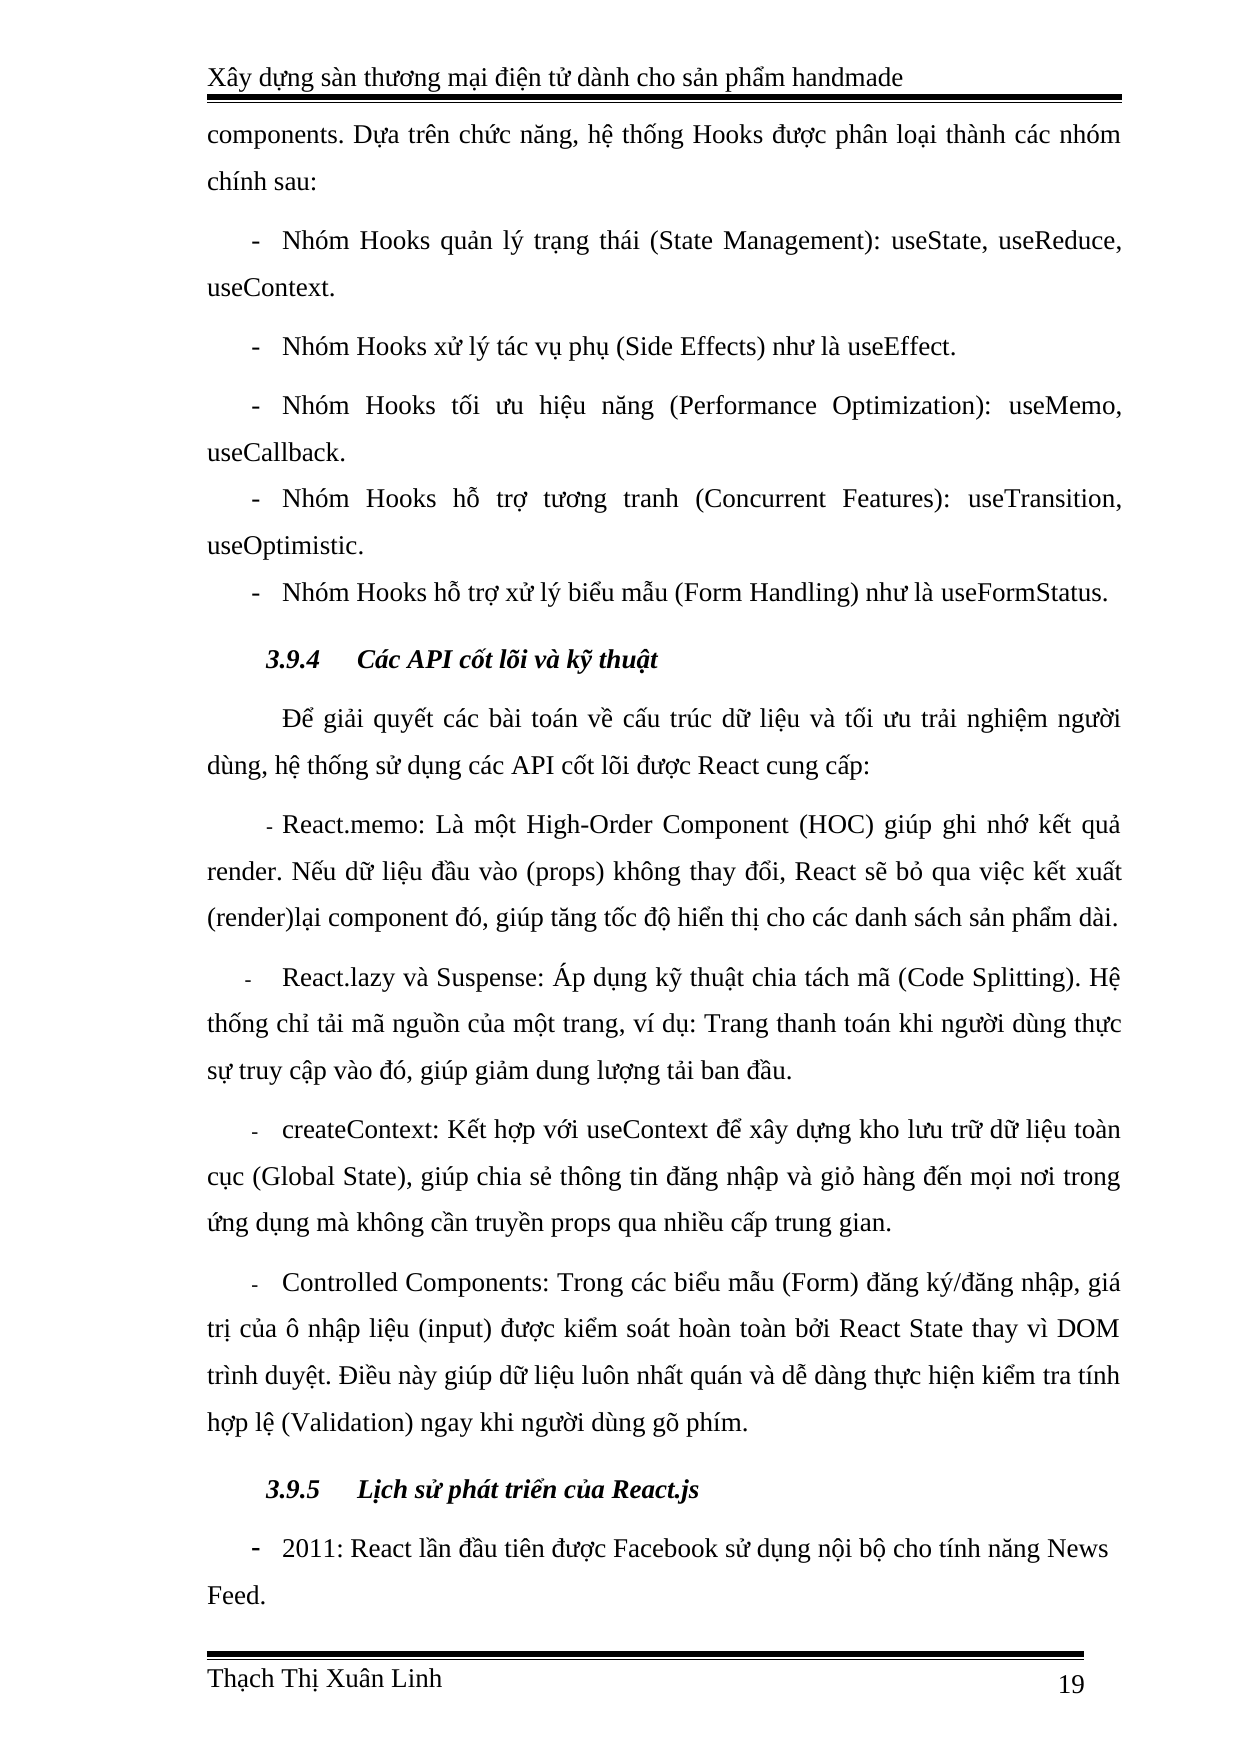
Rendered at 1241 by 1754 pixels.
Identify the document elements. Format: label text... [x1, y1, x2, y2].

list React.lazy và Suspense: Áp dụng kỹ thuật chia tách mã (Code Splitting). Hệ thống chỉ tải mã nguồn của một trang, ví dụ: Trang thanh toán khi người dùng thực sự truy cập vào đó, giúp giảm dung lượng tải ban đầu. [207, 961, 1122, 1085]
list Controlled Components: Trong các biểu mẫu (Form) đăng ký/đăng nhập, giá trị của ô nhập liệu (input) được kiểm soát hoàn toàn bởi React State thay vì DOM trình duyệt. Điều này giúp dữ liệu luôn nhất quán và dễ dàng thực hiện kiểm tra tính hợp lệ (Validation) ngay khi người dùng gõ phím. [207, 1266, 1122, 1437]
list Nhóm Hooks tối ưu hiệu năng (Performance Optimization): useMemo, useCallback. [207, 389, 1122, 467]
list Nhóm Hooks xử lý tác vụ phụ (Side Effects) như là useEffect. [207, 330, 1122, 361]
list createContext: Kết hợp với useContext để xây dựng kho lưu trữ dữ liệu toàn cục (Global State), giúp chia sẻ thông tin đăng nhập và giỏ hàng đến mọi nơi trong ứng dụng mà không cần truyền props qua nhiều cấp trung gian. [207, 1113, 1122, 1238]
subtitle Lịch sử phát triển của React.js [266, 1473, 1122, 1504]
text Để giải quyết các bài toán về cấu trúc dữ liệu và tối ưu trải nghiệm người dùng, hệ thống sử dụng các API cốt lõi được React cung cấp: [207, 702, 1122, 780]
list Nhóm Hooks hỗ trợ tương tranh (Concurrent Features): useTransition, useOptimistic. [207, 482, 1122, 560]
list Nhóm Hooks hỗ trợ xử lý biểu mẫu (Form Handling) như là useFormStatus. [207, 576, 1122, 607]
list 2011: React lần đầu tiên được Facebook sử dụng nội bộ cho tính năng News Feed. [207, 1532, 1122, 1610]
list Nhóm Hooks quản lý trạng thái (State Management): useState, useReduce, useContext. [207, 224, 1122, 302]
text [207, 118, 1122, 196]
subtitle Các API cốt lõi và kỹ thuật [266, 643, 1122, 674]
list React.memo: Là một High-Order Component (HOC) giúp ghi nhớ kết quả render. Nếu dữ liệu đầu vào (props) không thay đổi, React sẽ bỏ qua việc kết xuất (render)lại component đó, giúp tăng tốc độ hiển thị cho các danh sách sản phẩm dài. [207, 808, 1122, 933]
